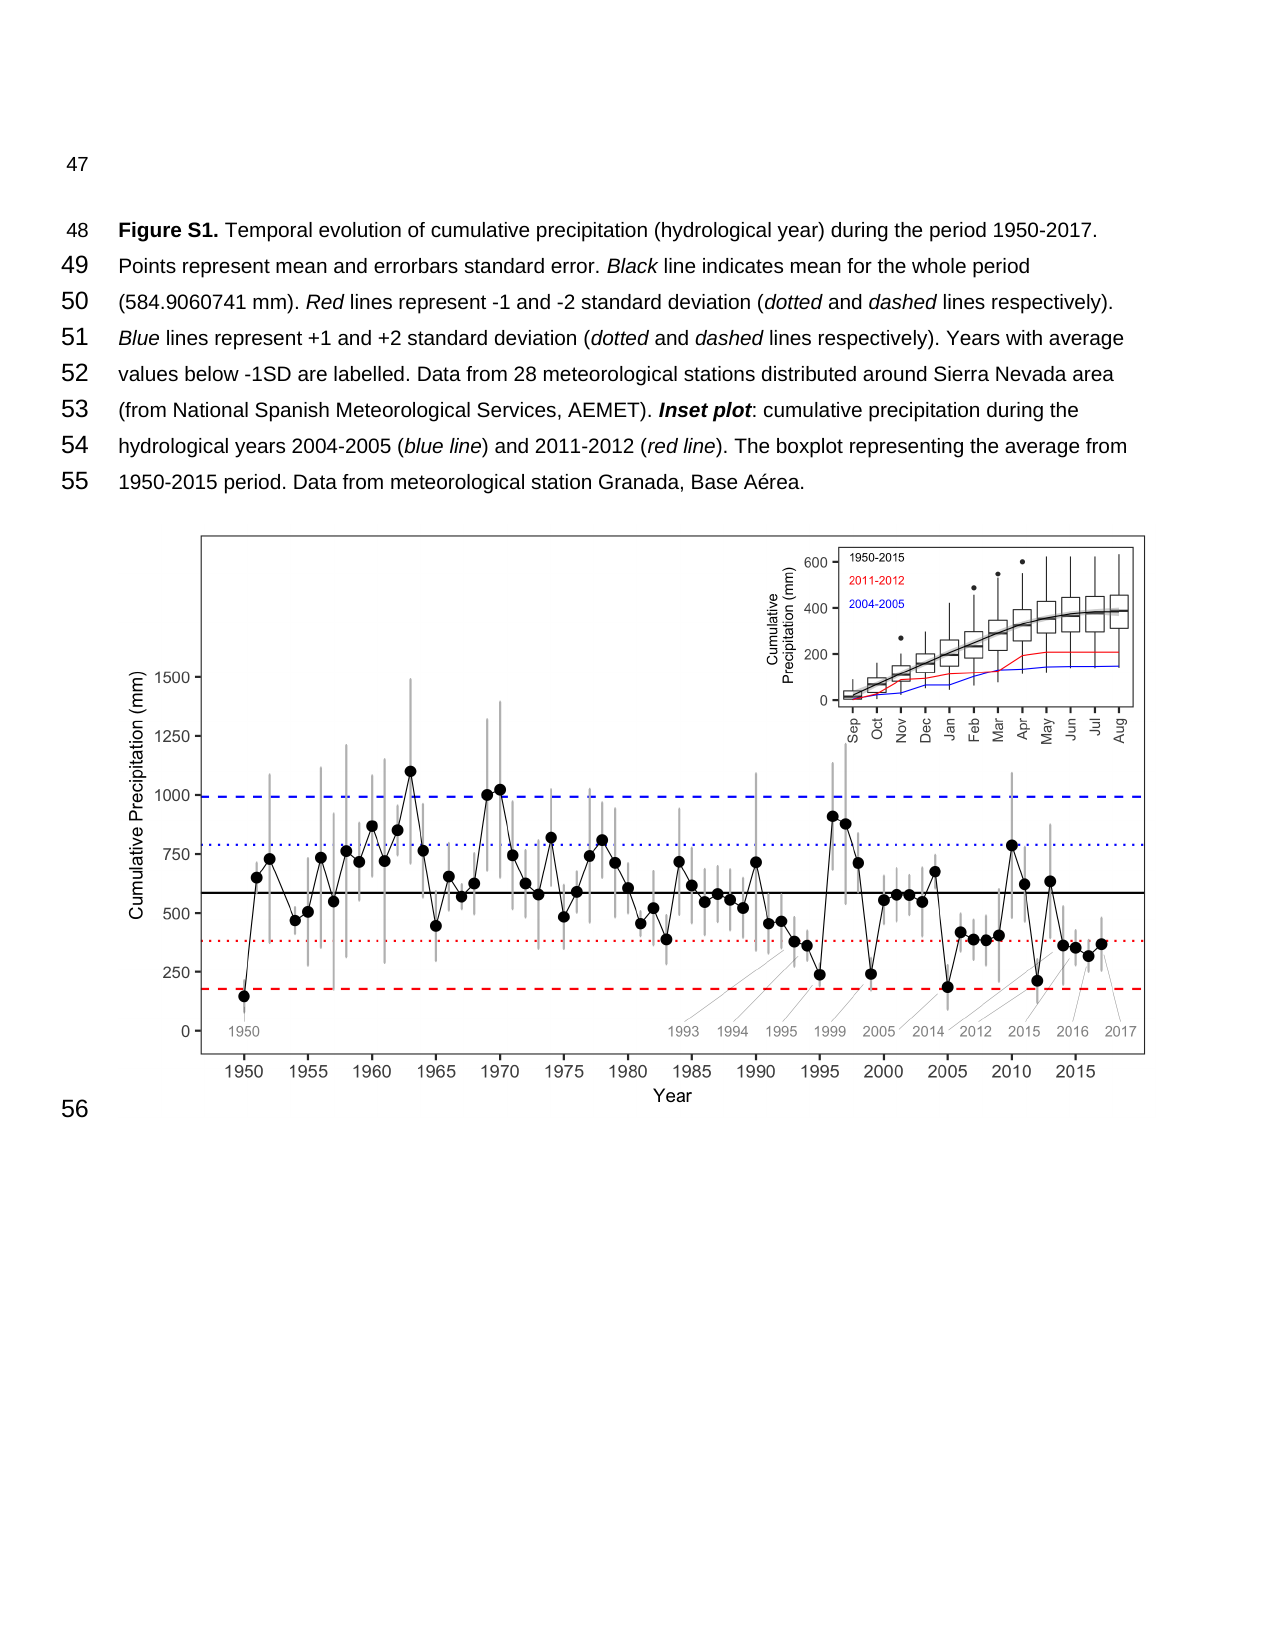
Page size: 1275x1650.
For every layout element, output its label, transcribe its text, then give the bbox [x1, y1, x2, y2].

text Figure S1. Temporal evolution of cumulative precipitation (hydrological year) during the period 1950-2017. Points represent mean and errorbars standard error. Black line indicates mean for the whole period (584.9060741 mm). Red lines represent -1 and -2 standard deviation (dotted and dashed lines respectively). Blue lines represent +1 and +2 standard deviation (dotted and dashed lines respectively). Years with average values below -1SD are labelled. Data from 28 meteorological stations distributed around Sierra Nevada area (from National Spanish Meteorological Services, AEMET). Inset plot: cumulative precipitation during the hydrological years 2004-2005 (blue line) and 2011-2012 (red line). The boxplot representing the average from 1950-2015 period. Data from meteorological station Granada, Base Aérea. [118, 218, 1157, 494]
picture [118, 524, 1156, 1118]
